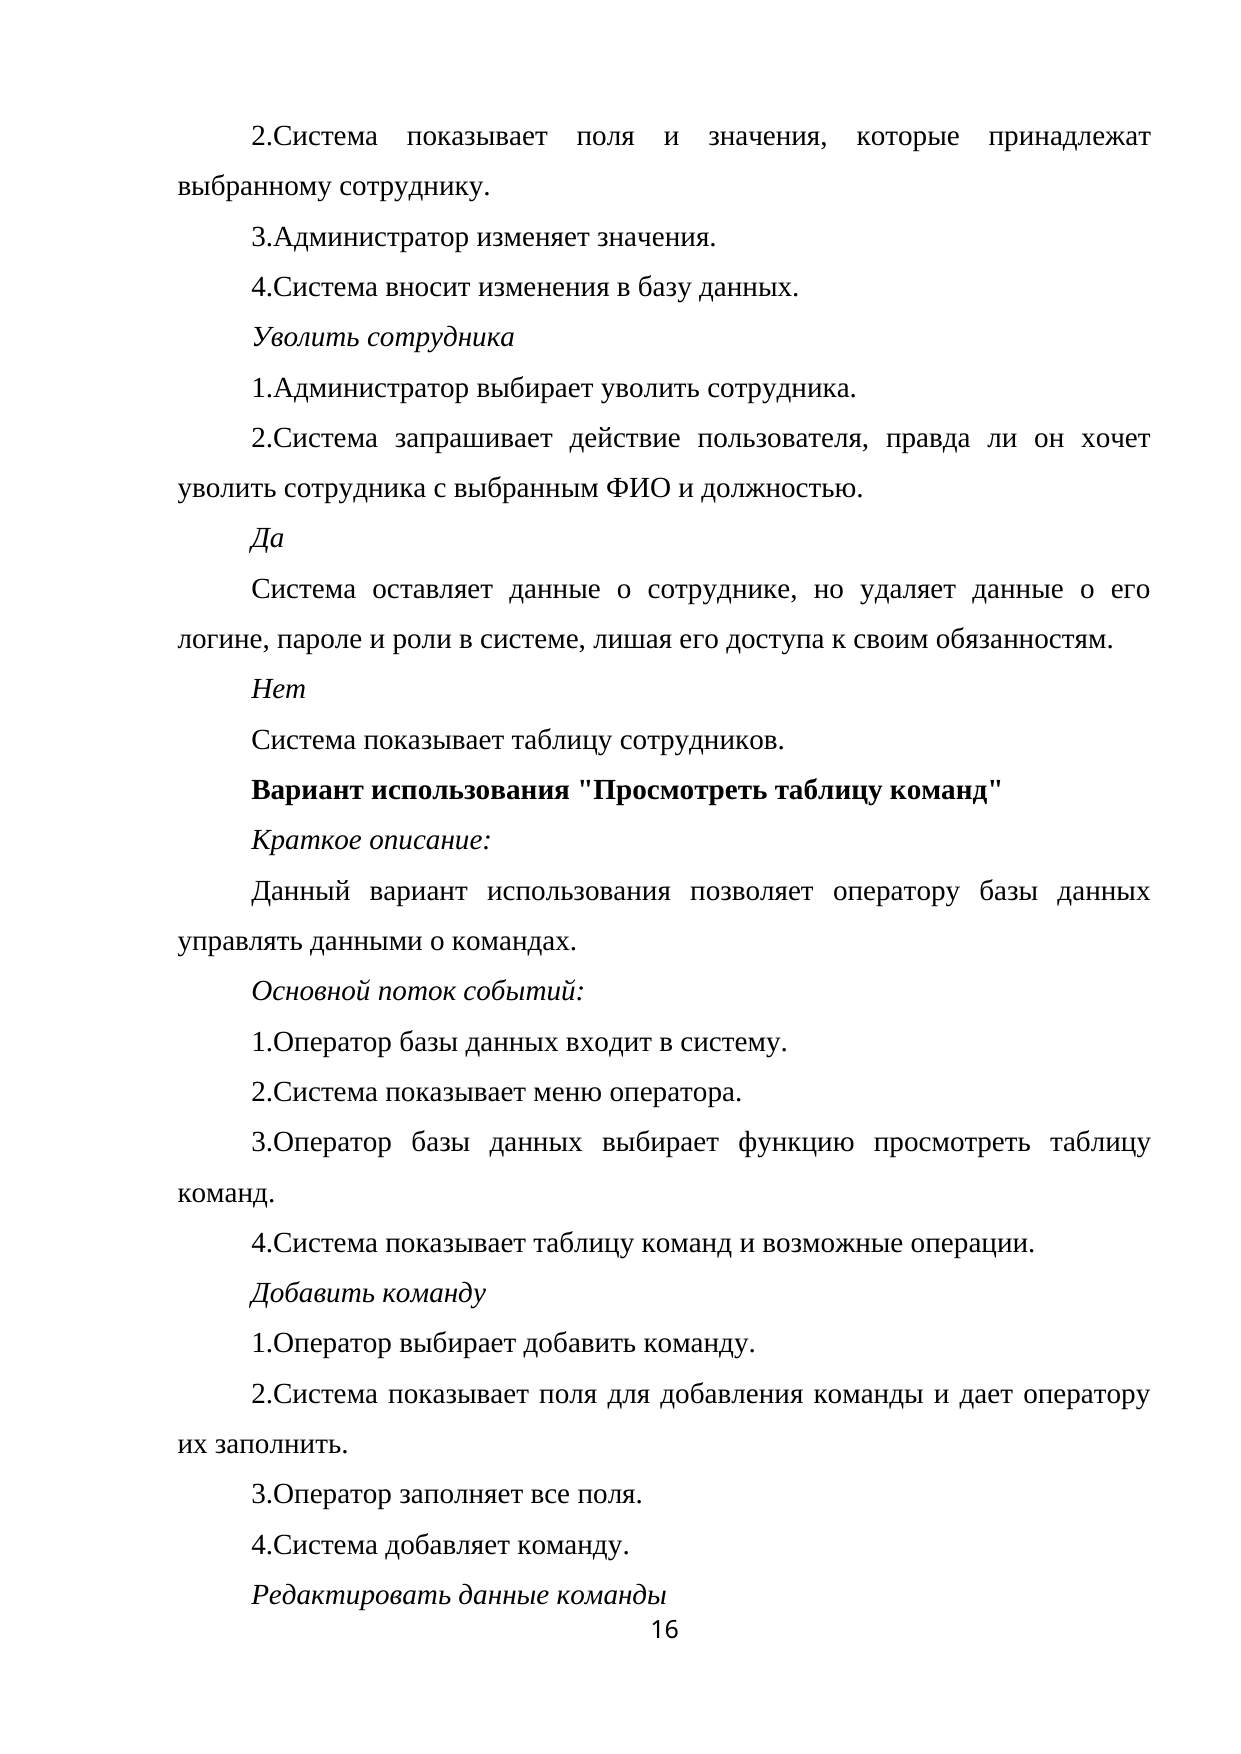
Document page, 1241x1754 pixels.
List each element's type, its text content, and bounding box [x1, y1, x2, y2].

text Добавить команду [177, 1275, 1152, 1309]
text Да [177, 521, 1152, 554]
text Система показывает таблицу сотрудников. [177, 722, 1152, 755]
text Данный вариант использования позволяет оператору базы данных управлять данными о командах. [177, 873, 1152, 957]
text 1.Оператор базы данных входит в систему. [177, 1024, 1152, 1057]
text Редактировать данные команды [177, 1577, 1152, 1611]
text 1.Оператор выбирает добавить команду. [177, 1326, 1152, 1359]
text Основной поток событий: [177, 973, 1152, 1007]
text 2.Система показывает меню оператора. [177, 1074, 1152, 1108]
text Система оставляет данные о сотруднике, но удаляет данные о его логине, пароле и роли в системе, лишая его доступа к своим обязанностям. [177, 571, 1152, 655]
text Вариант использования "Просмотреть таблицу команд" [177, 772, 1152, 806]
text 3.Оператор базы данных выбирает функцию просмотреть таблицу команд. [177, 1124, 1152, 1208]
text 3.Оператор заполняет все поля. [177, 1477, 1152, 1510]
text 2.Система показывает поля для добавления команды и дает оператору их заполнить. [177, 1376, 1152, 1460]
text 4.Система показывает таблицу команд и возможные операции. [177, 1225, 1152, 1258]
text 2.Система запрашивает действие пользователя, правда ли он хочет уволить сотрудника с выбранным ФИО и должностью. [177, 420, 1152, 504]
text 3.Администратор изменяет значения. [177, 219, 1152, 252]
text 4.Система вносит изменения в базу данных. [177, 269, 1152, 303]
text Нет [177, 672, 1152, 705]
text Уволить сотрудника [177, 319, 1152, 353]
text 4.Система добавляет команду. [177, 1527, 1152, 1560]
text 2.Система показывает поля и значения, которые принадлежат выбранному сотруднику. [177, 118, 1152, 202]
text Краткое описание: [177, 822, 1152, 856]
text 1.Администратор выбирает уволить сотрудника. [177, 370, 1152, 403]
